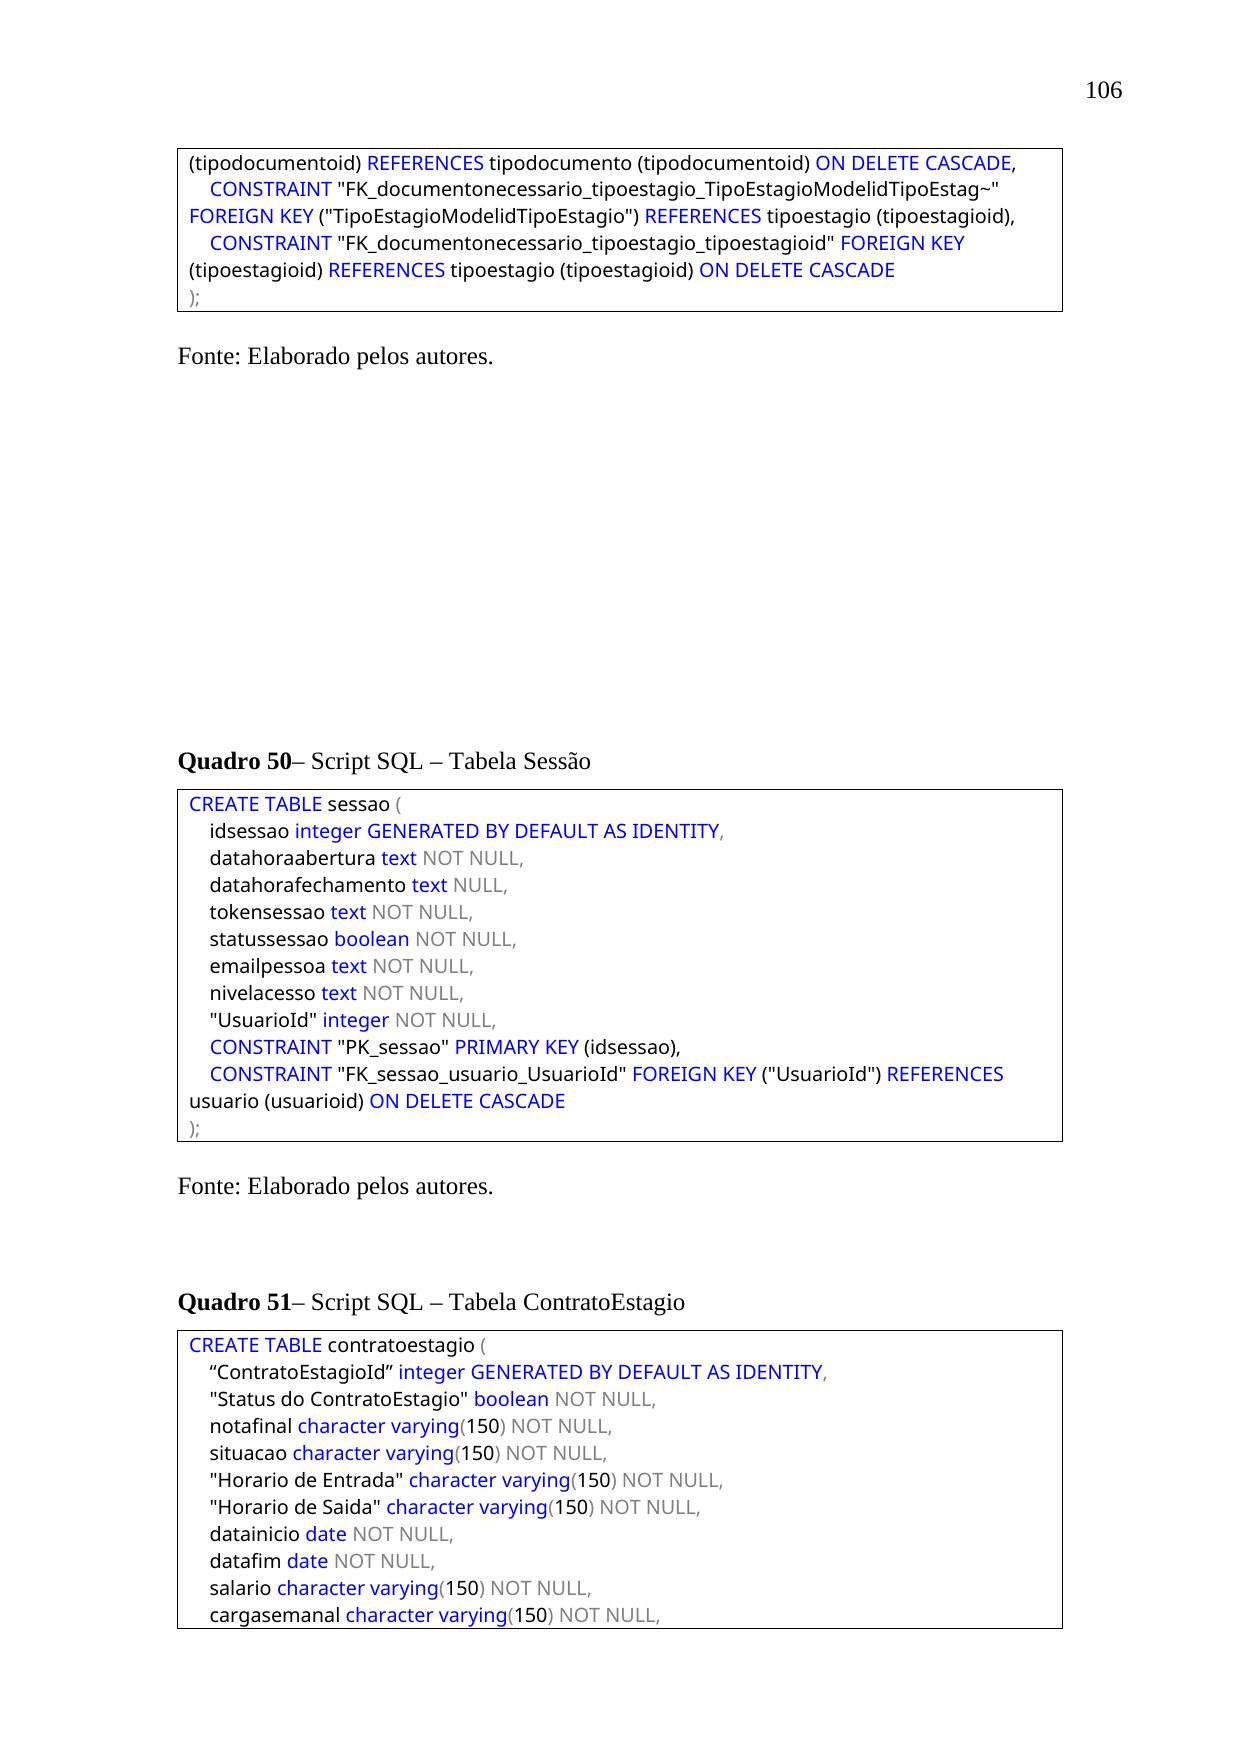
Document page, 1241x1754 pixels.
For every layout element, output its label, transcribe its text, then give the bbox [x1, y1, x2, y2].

text Fonte: Elaborado pelos autores. [177, 341, 1122, 369]
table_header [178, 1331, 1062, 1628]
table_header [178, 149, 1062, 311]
text Quadro 50– Script SQL – Tabela Sessão [177, 746, 1122, 775]
text Quadro 51– Script SQL – Tabela ContratoEstagio [177, 1287, 1122, 1316]
text Fonte: Elaborado pelos autores. [177, 1171, 1122, 1200]
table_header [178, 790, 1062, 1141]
